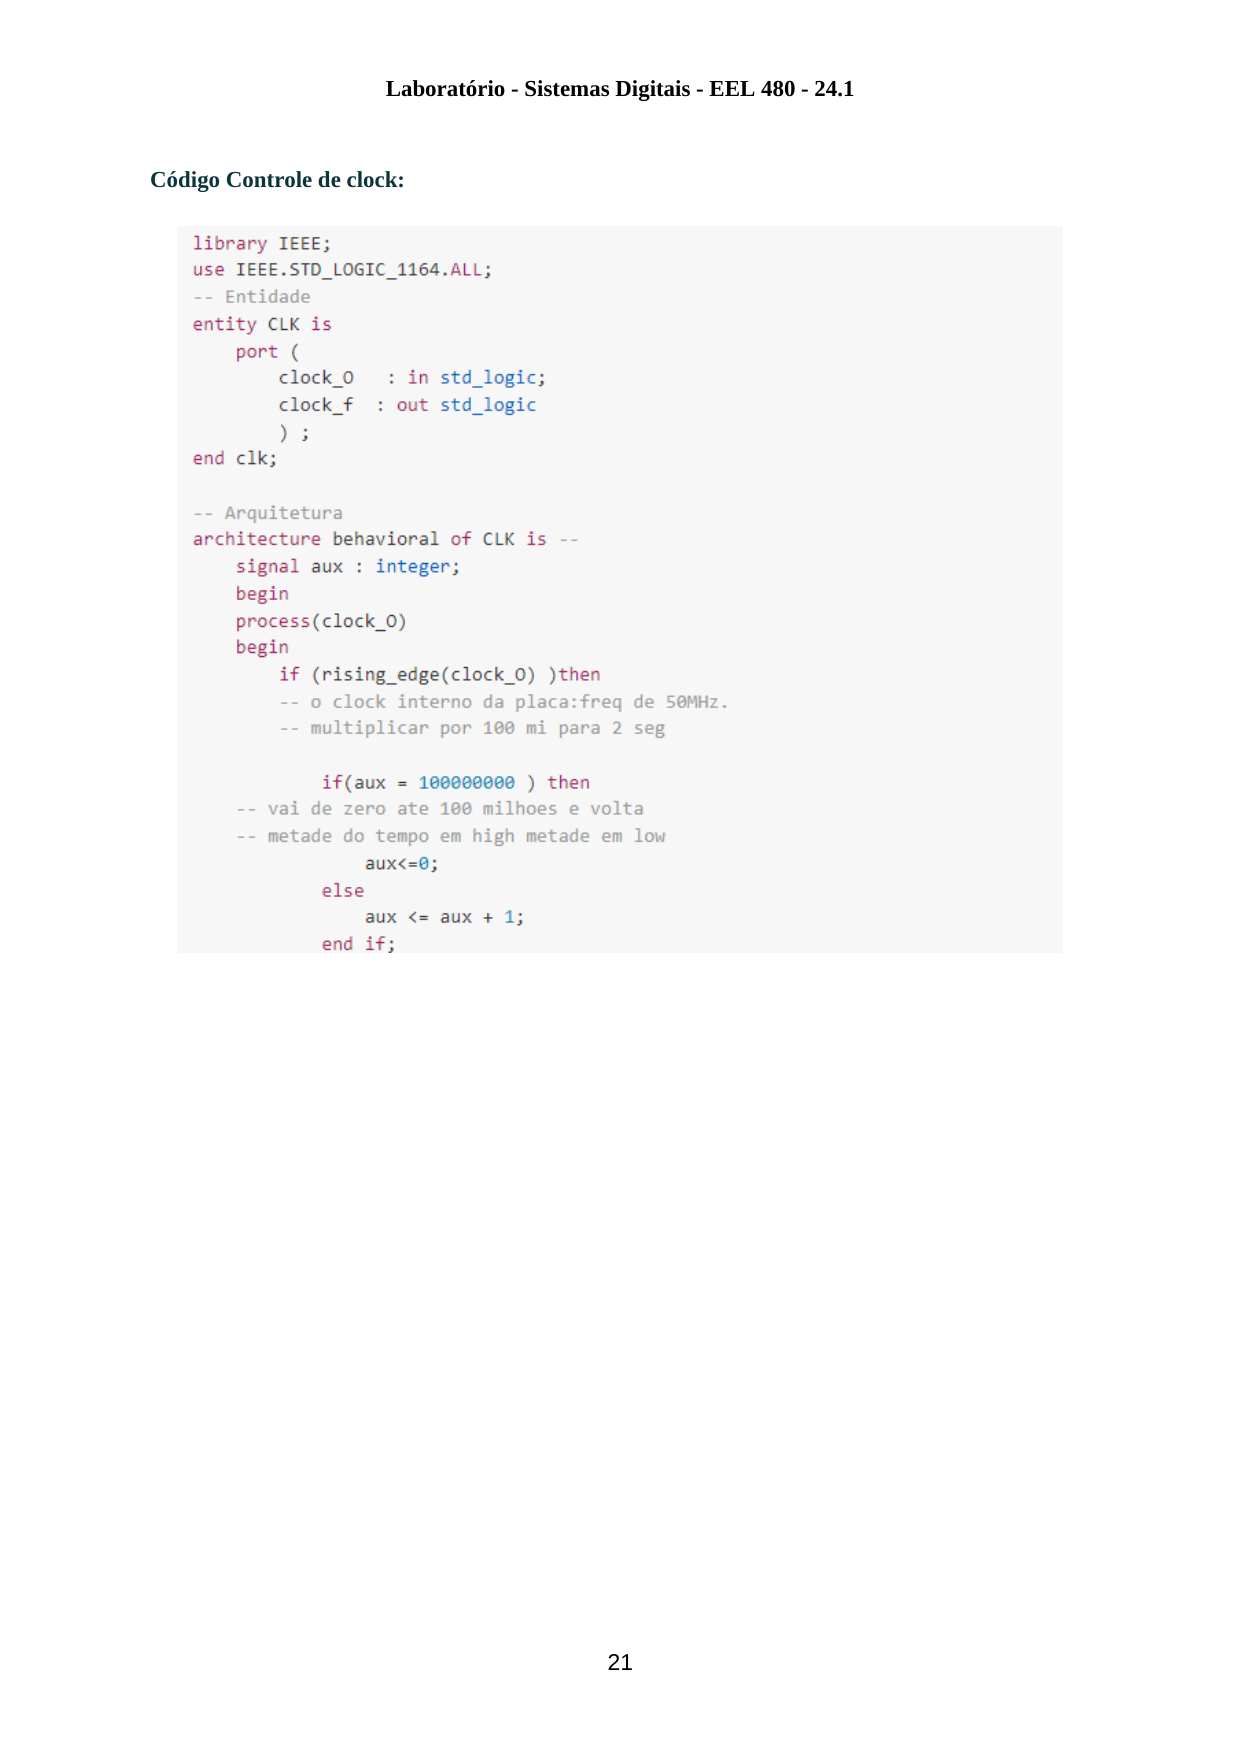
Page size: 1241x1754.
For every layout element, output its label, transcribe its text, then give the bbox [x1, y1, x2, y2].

text Código Controle de clock: [150, 166, 1090, 192]
picture [177, 226, 1063, 953]
